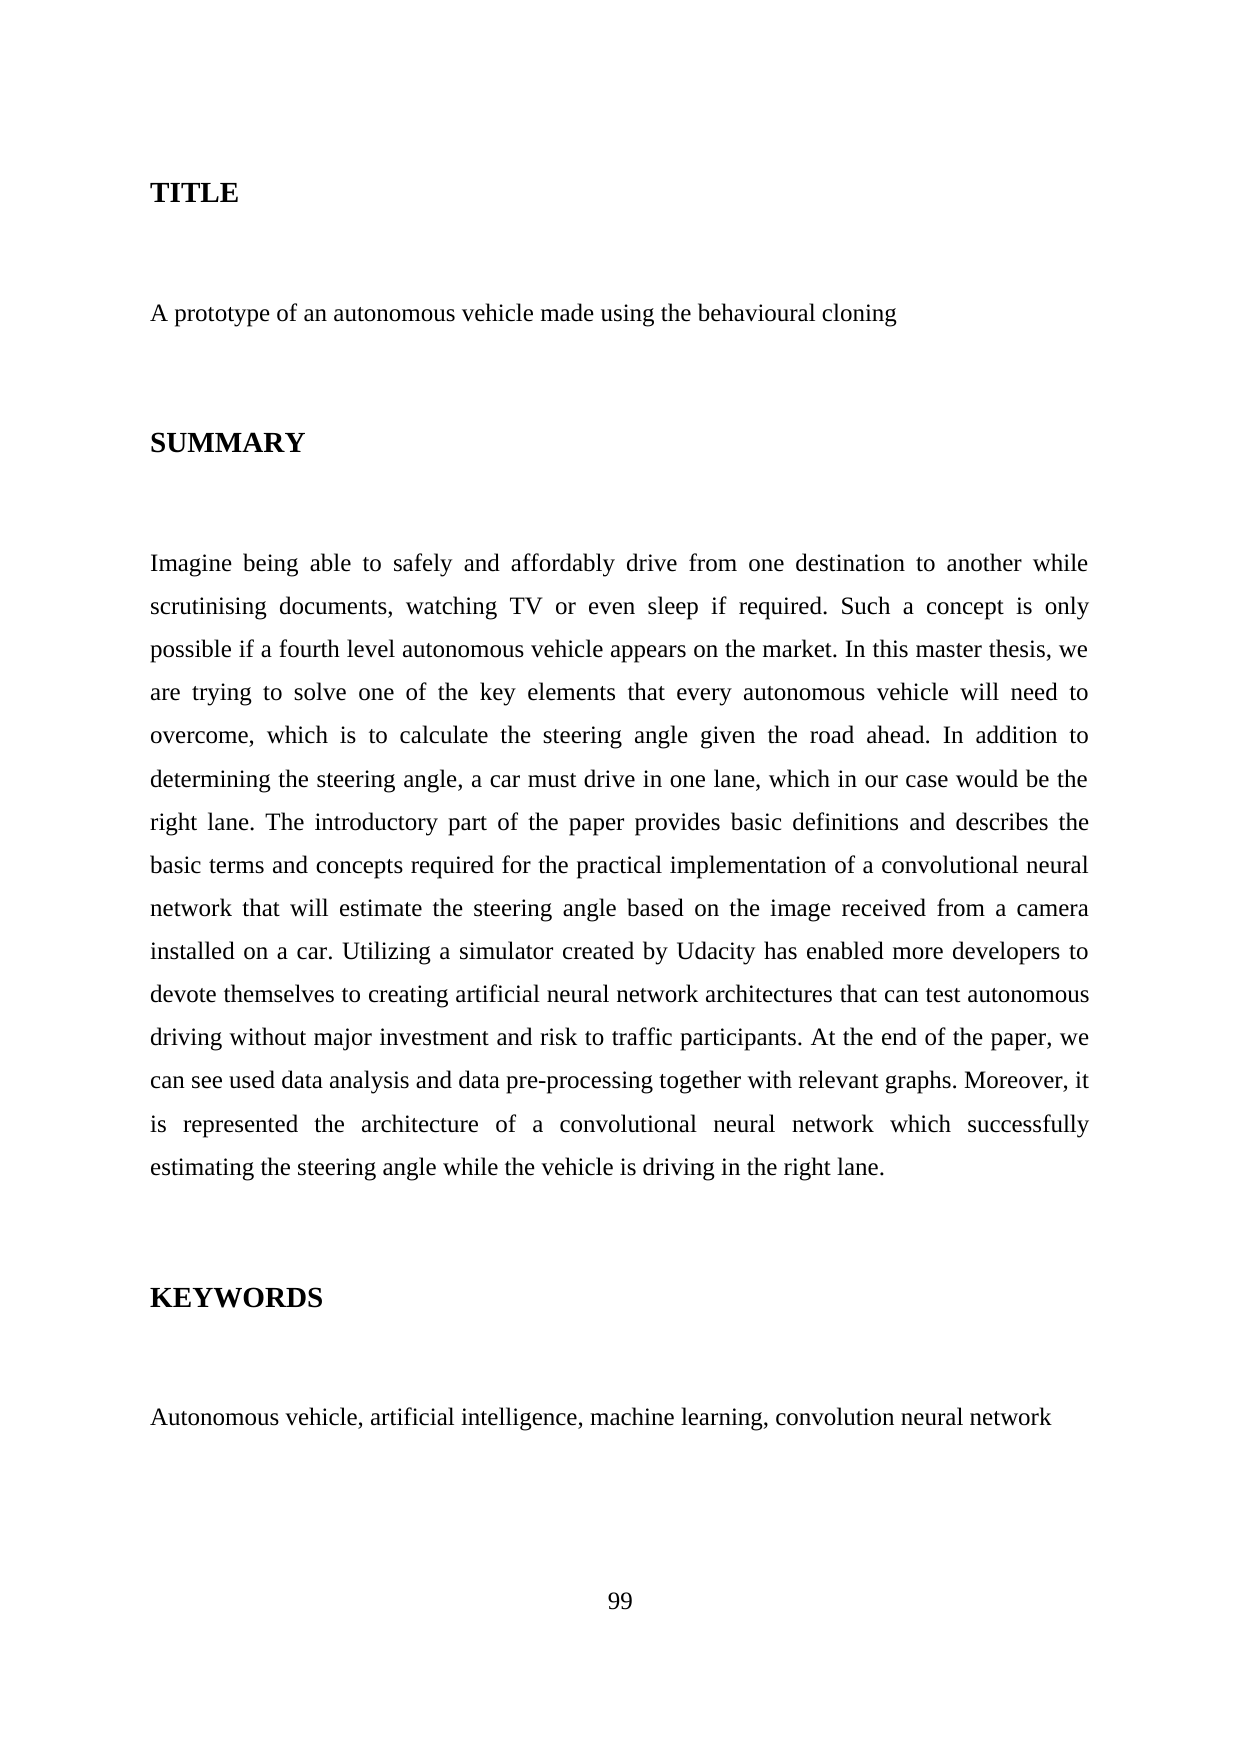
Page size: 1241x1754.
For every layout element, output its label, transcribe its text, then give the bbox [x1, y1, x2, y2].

text Imagine being able to safely and affordably drive from one destination to another while scrutinising documents, watching TV or even sleep if required. Such a concept is only possible if a fourth level autonomous vehicle appears on the market. In this master thesis, we are trying to solve one of the key elements that every autonomous vehicle will need to overcome, which is to calculate the steering angle given the road ahead. In addition to determining the steering angle, a car must drive in one lane, which in our case would be the right lane. The introductory part of the paper provides basic definitions and describes the basic terms and concepts required for the practical implementation of a convolutional neural network that will estimate the steering angle based on the image received from a camera installed on a car. Utilizing a simulator created by Udacity has enabled more developers to devote themselves to creating artificial neural network architectures that can test autonomous driving without major investment and risk to traffic participants. At the end of the paper, we can see used data analysis and data pre-processing together with relevant graphs. Moreover, it is represented the architecture of a convolutional neural network which successfully estimating the steering angle while the vehicle is driving in the right lane. [150, 548, 1090, 1181]
subtitle KEYWORDS [150, 1280, 1090, 1313]
subtitle SUMMARY [150, 426, 1090, 459]
subtitle TITLE [150, 175, 1090, 208]
text A prototype of an autonomous vehicle made using the behavioural cloning [150, 298, 1090, 326]
text Autonomous vehicle, artificial intelligence, machine learning, convolution neural network [150, 1402, 1090, 1431]
